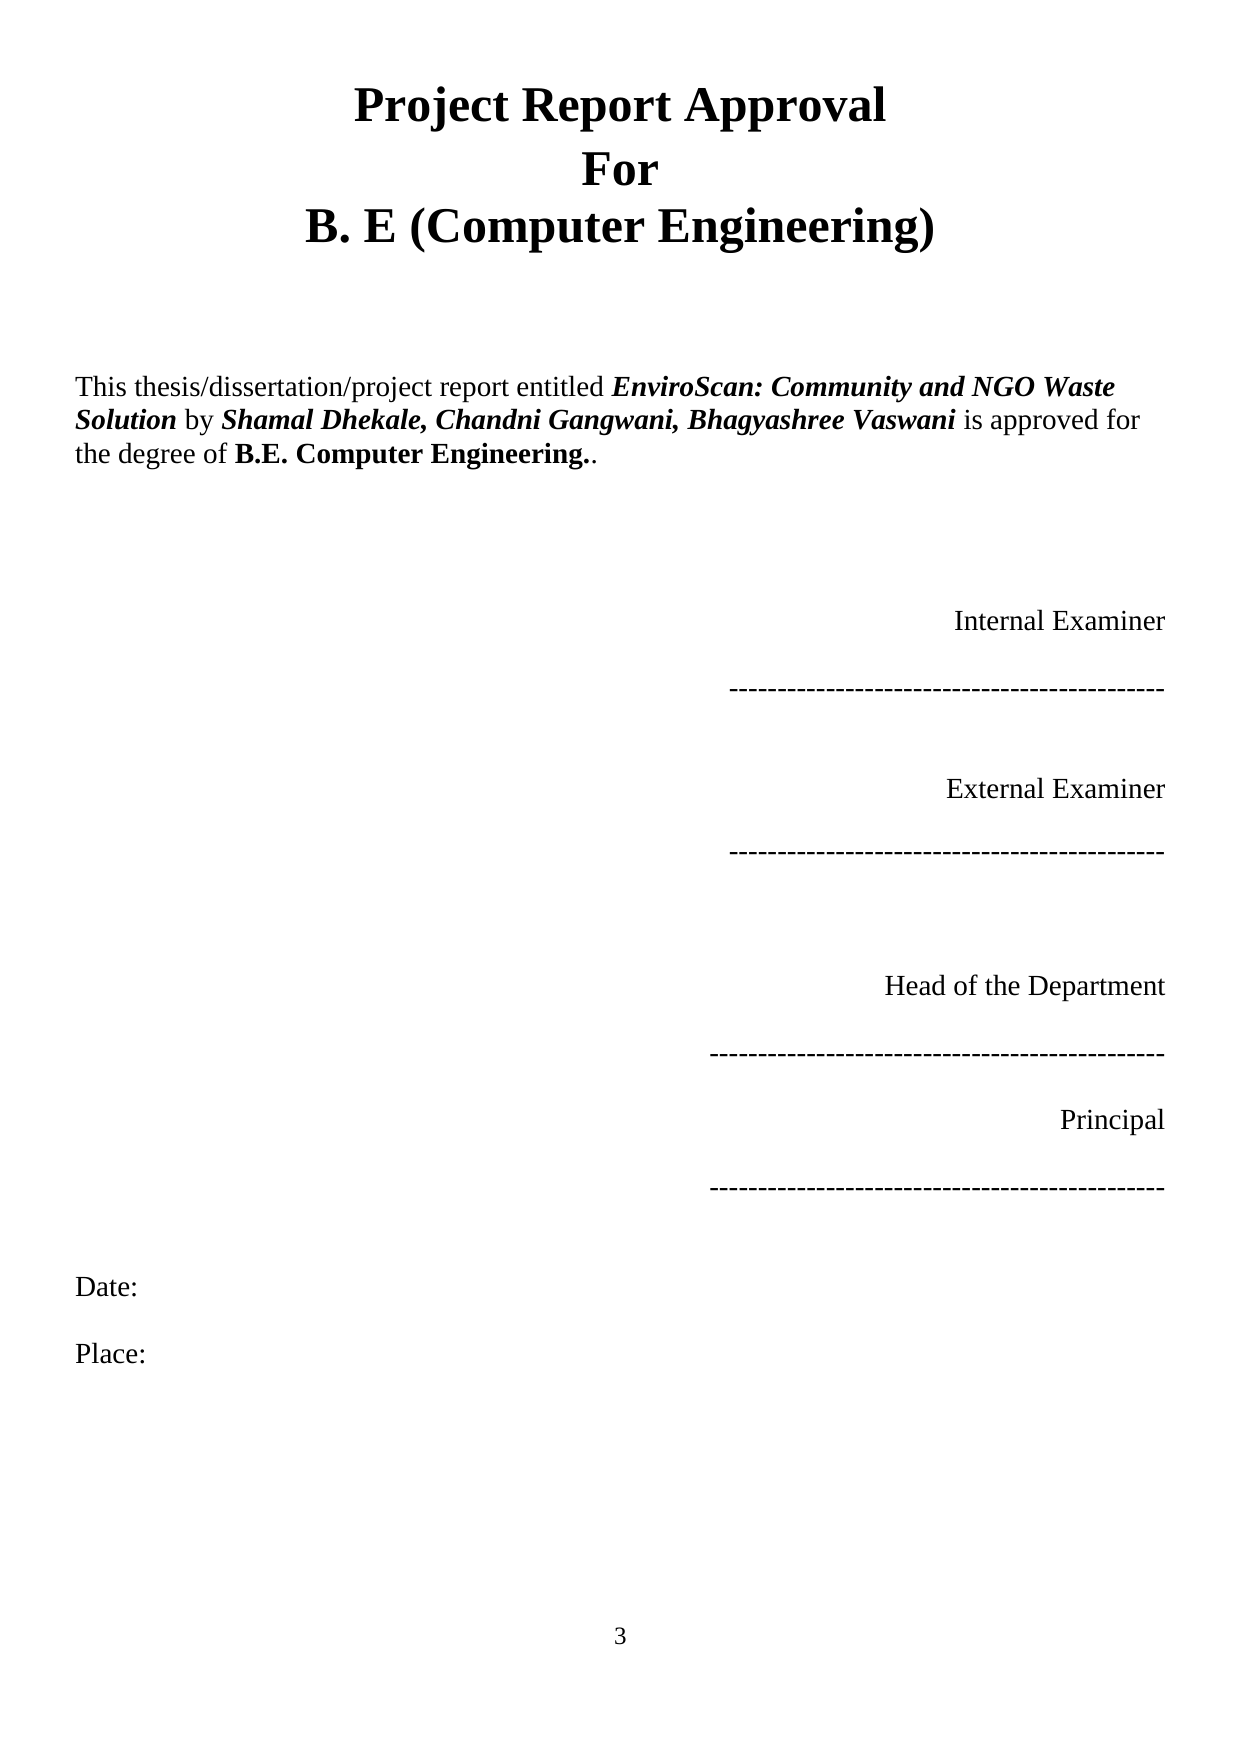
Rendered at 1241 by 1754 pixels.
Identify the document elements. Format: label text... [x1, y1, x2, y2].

subtitle Project Report Approval [75, 75, 1165, 132]
text B. E (Computer Engineering) [75, 196, 1165, 254]
text --------------------------------------------- [75, 671, 1165, 704]
text This thesis/dissertation/project report entitled EnviroScan: Community and NGO Waste Solution by Shamal Dhekale, Chandni Gangwani, Bhagyashree Vaswani is approved for the degree of B.E. Computer Engineering.. [75, 369, 1165, 469]
text Date: [75, 1269, 1165, 1303]
text Principal [75, 1102, 1165, 1135]
text For [75, 139, 1165, 196]
text Place: [75, 1337, 1165, 1370]
text Head of the Department [75, 968, 1165, 1001]
text ----------------------------------------------- [75, 1169, 1165, 1202]
text External Examiner [75, 771, 1165, 805]
text ----------------------------------------------- [75, 1035, 1165, 1068]
text Internal Examiner [75, 603, 1165, 637]
text --------------------------------------------- [75, 833, 1165, 867]
